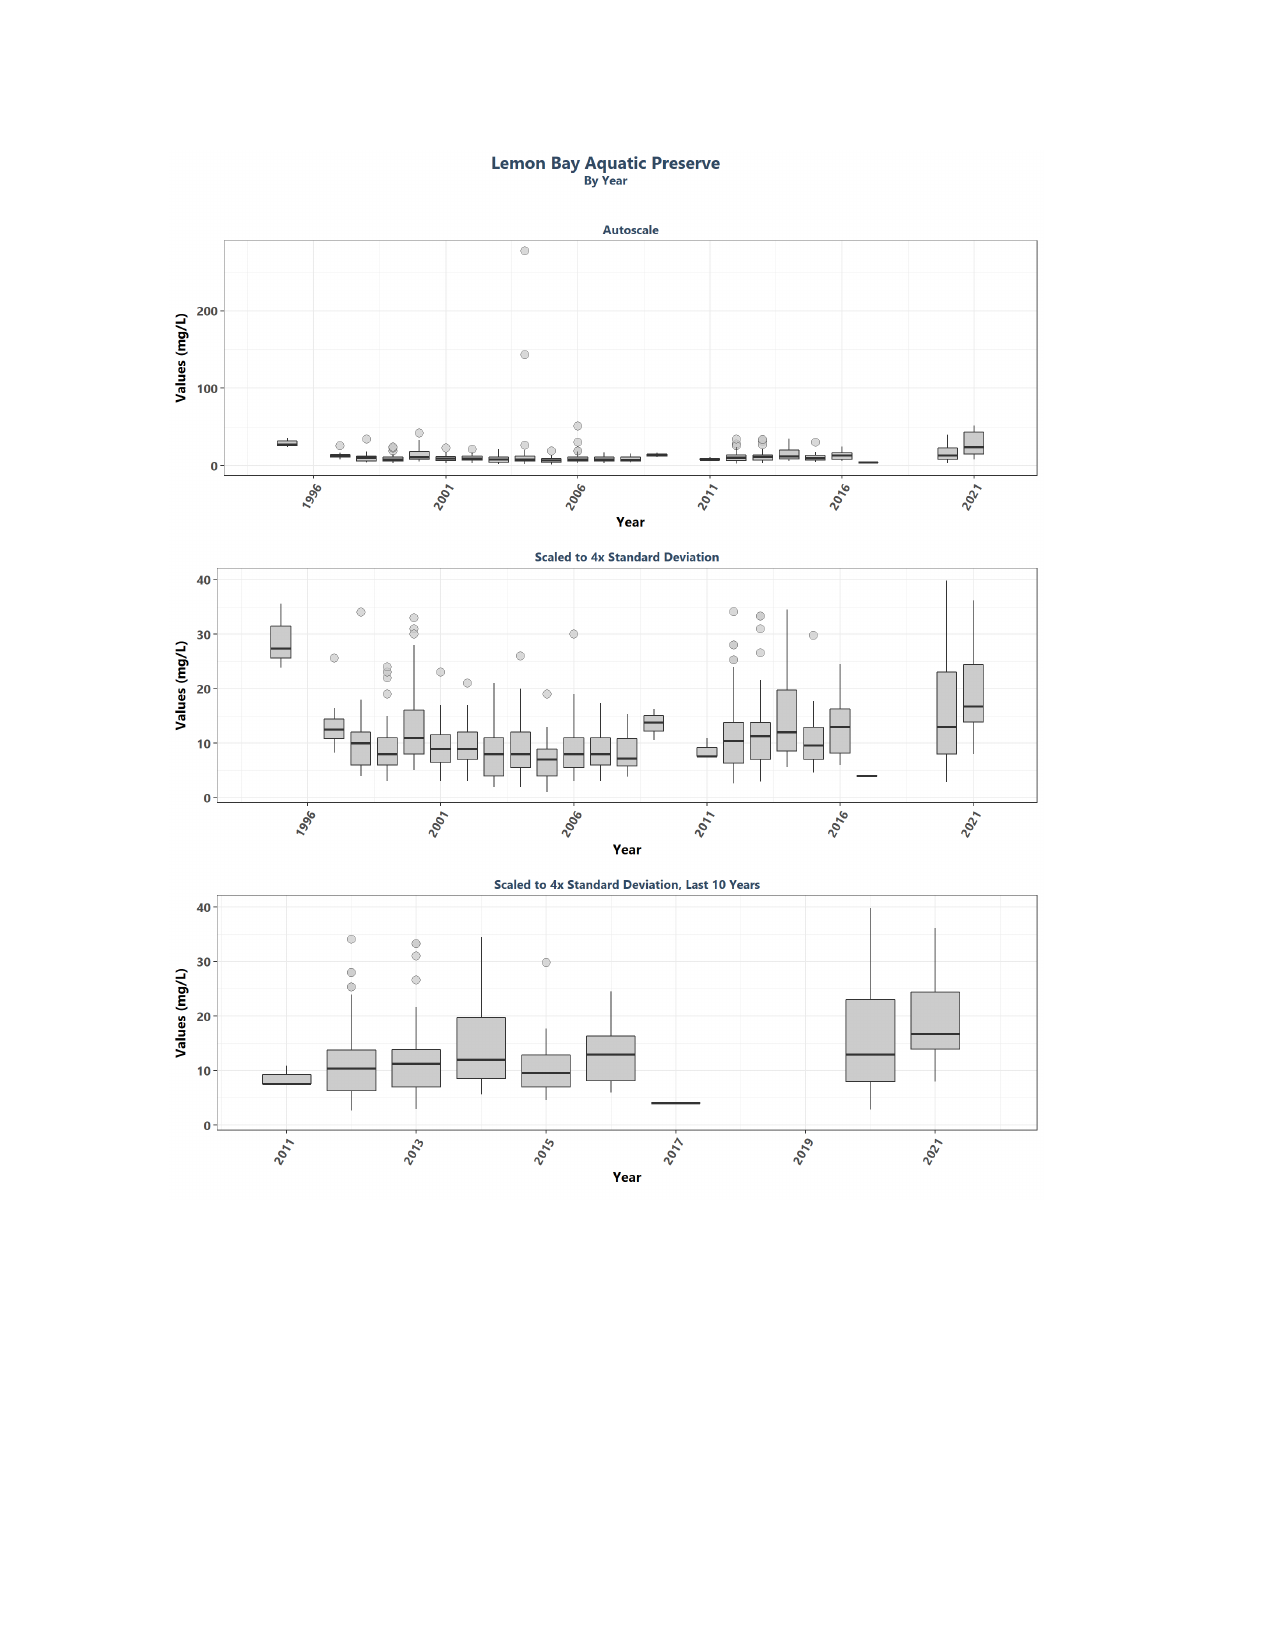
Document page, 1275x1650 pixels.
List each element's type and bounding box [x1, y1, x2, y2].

picture [168, 150, 1044, 1200]
